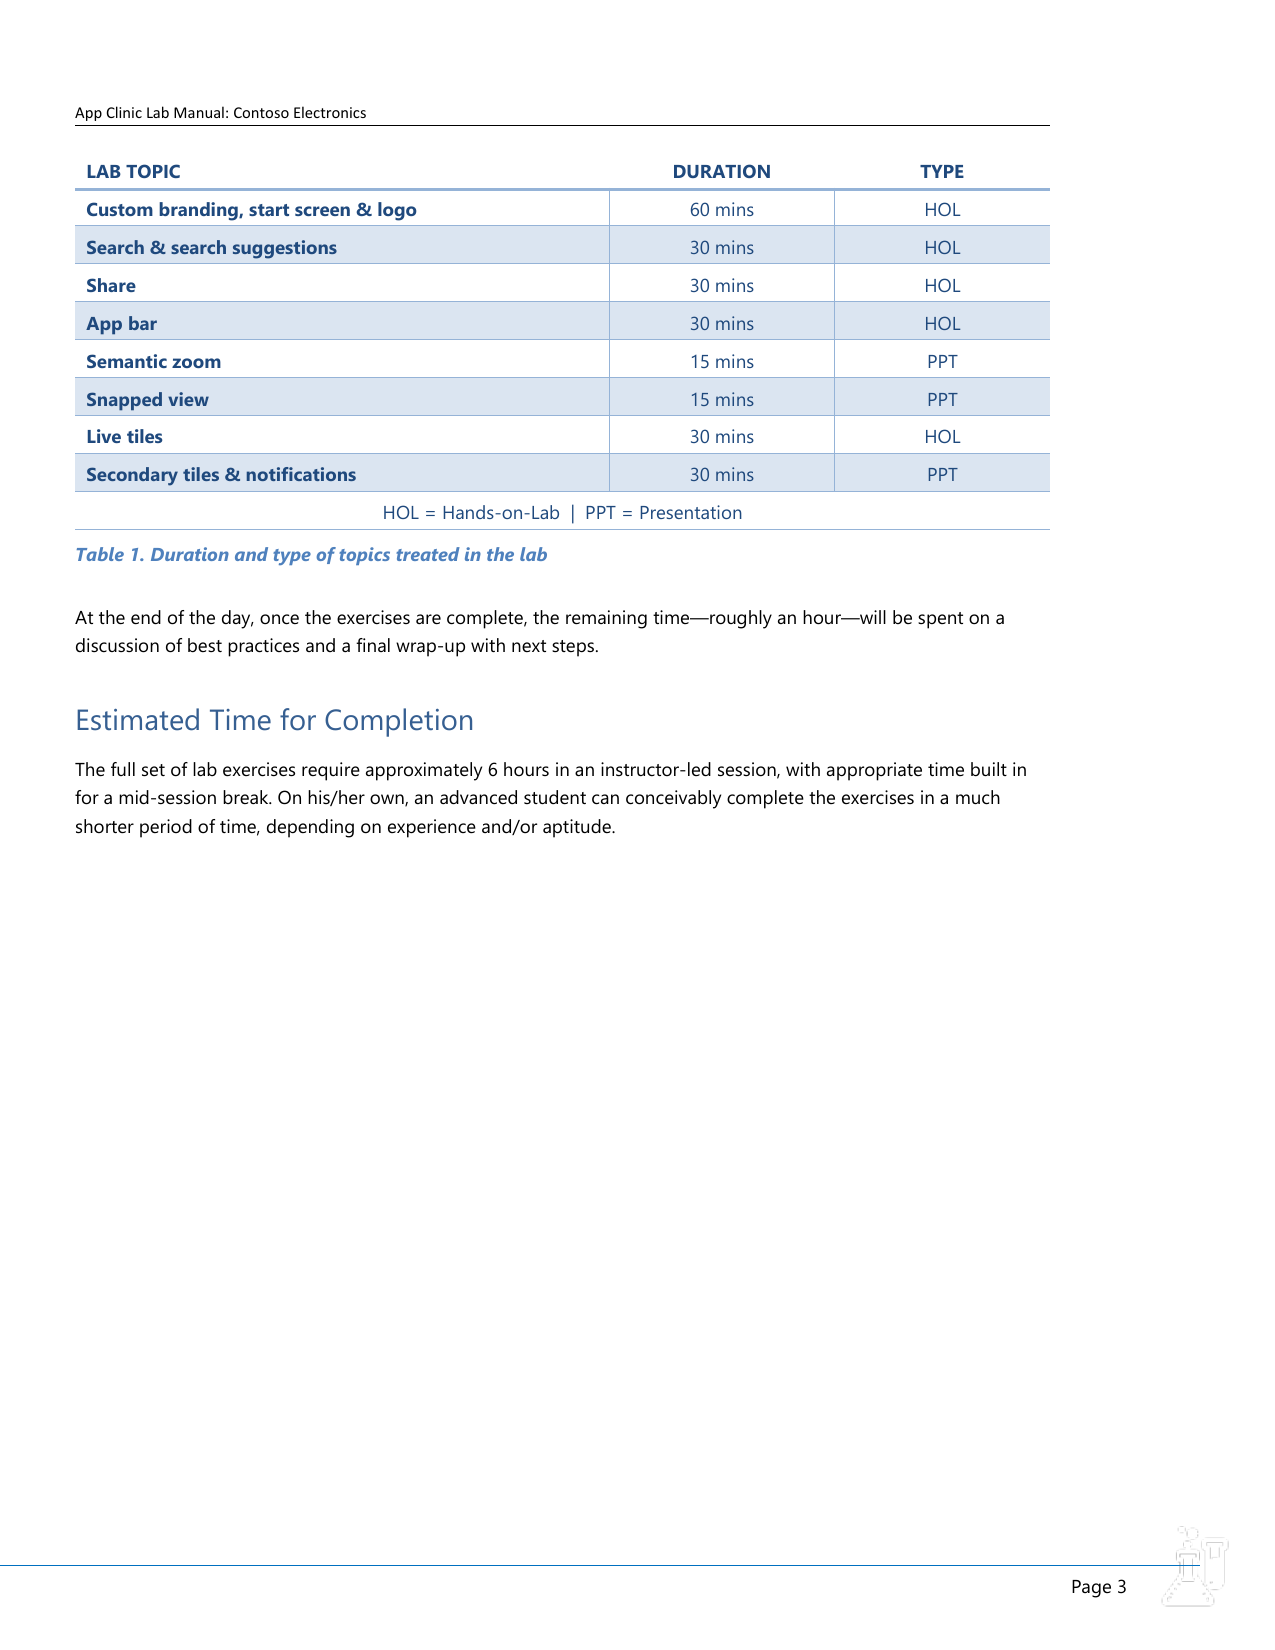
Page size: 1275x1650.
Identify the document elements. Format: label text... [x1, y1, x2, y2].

table_cell 30 mins [610, 454, 834, 491]
table_header Type [834, 150, 1050, 187]
table_cell 15 mins [610, 340, 834, 377]
table_cell 30 mins [610, 226, 834, 263]
table_header Duration [609, 150, 834, 187]
table_cell 30 mins [610, 302, 834, 339]
table_cell HOL [835, 191, 1050, 225]
table_cell 30 mins [610, 416, 834, 453]
table_cell 60 mins [610, 191, 834, 225]
table_cell HOL = Hands-on-Lab | PPT = Presentation [75, 492, 1050, 529]
table_cell HOL [835, 226, 1050, 263]
table_cell App bar [75, 302, 609, 339]
table_cell HOL [835, 416, 1050, 453]
table_cell PPT [835, 378, 1050, 415]
table_cell 30 mins [610, 264, 834, 301]
table_cell Share [75, 264, 609, 301]
table_cell Snapped view [75, 378, 609, 415]
table_cell Live tiles [75, 416, 609, 453]
table_cell PPT [835, 454, 1050, 491]
table_cell Search & search suggestions [75, 226, 609, 263]
table_cell HOL [835, 302, 1050, 339]
table_cell PPT [835, 340, 1050, 377]
table_cell Semantic zoom [75, 340, 609, 377]
table_cell Custom branding, start screen & logo [75, 191, 609, 225]
table_cell HOL [835, 264, 1050, 301]
subtitle Estimated Time for Completion [75, 699, 1050, 737]
table_header Lab Topic [75, 150, 609, 187]
table_cell 15 mins [610, 378, 834, 415]
text At the end of the day, once the exercises are complete, the remaining time—roughly an hour—will be spent on a discussion of best practices and a final wrap-up with next steps. [75, 604, 1050, 657]
text Table 1. Duration and type of topics treated in the lab [75, 542, 1050, 567]
table_cell Secondary tiles & notifications [75, 454, 609, 491]
text The full set of lab exercises require approximately 6 hours in an instructor-led session, with appropriate time built in for a mid-session break. On his/her own, an advanced student can conceivably complete the exercises in a much shorter period of time, depending on experience and/or aptitude. [75, 756, 1050, 838]
